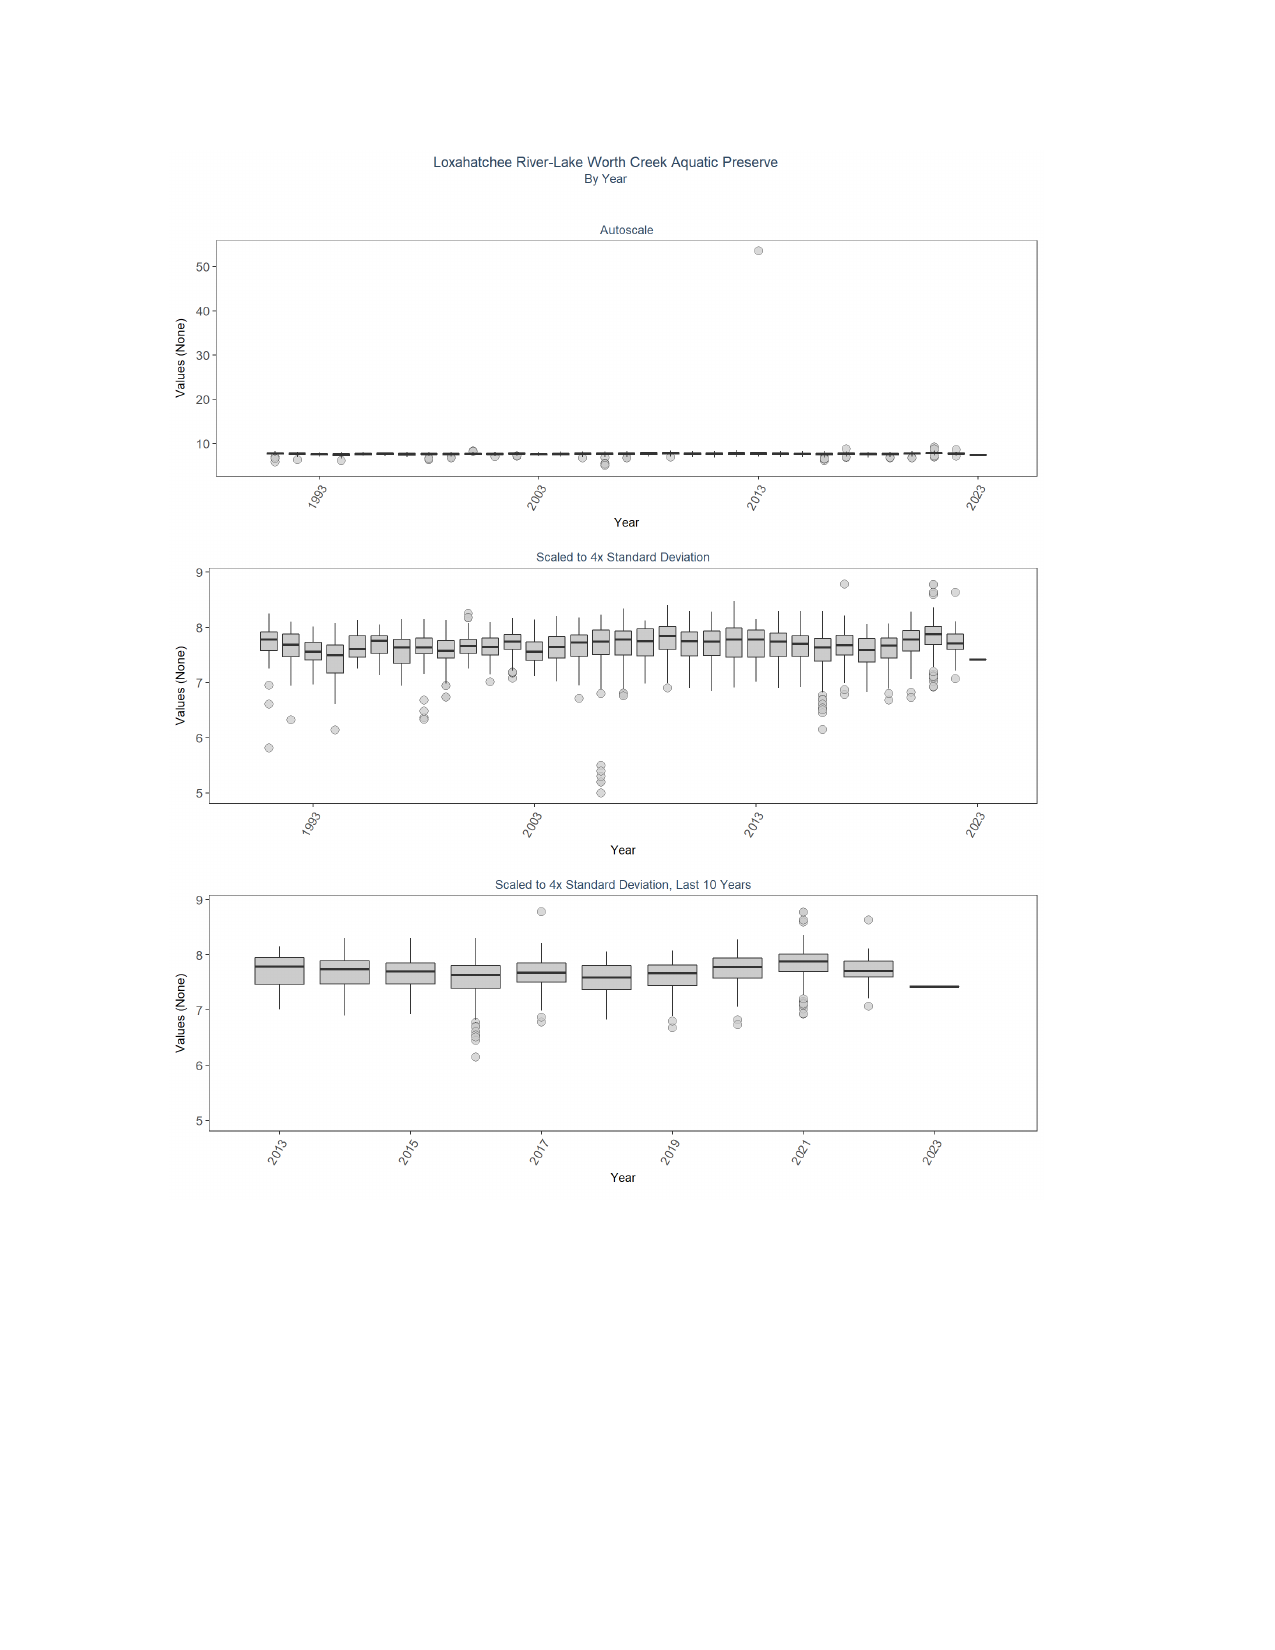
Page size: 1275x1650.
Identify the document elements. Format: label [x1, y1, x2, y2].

picture [168, 150, 1044, 1200]
